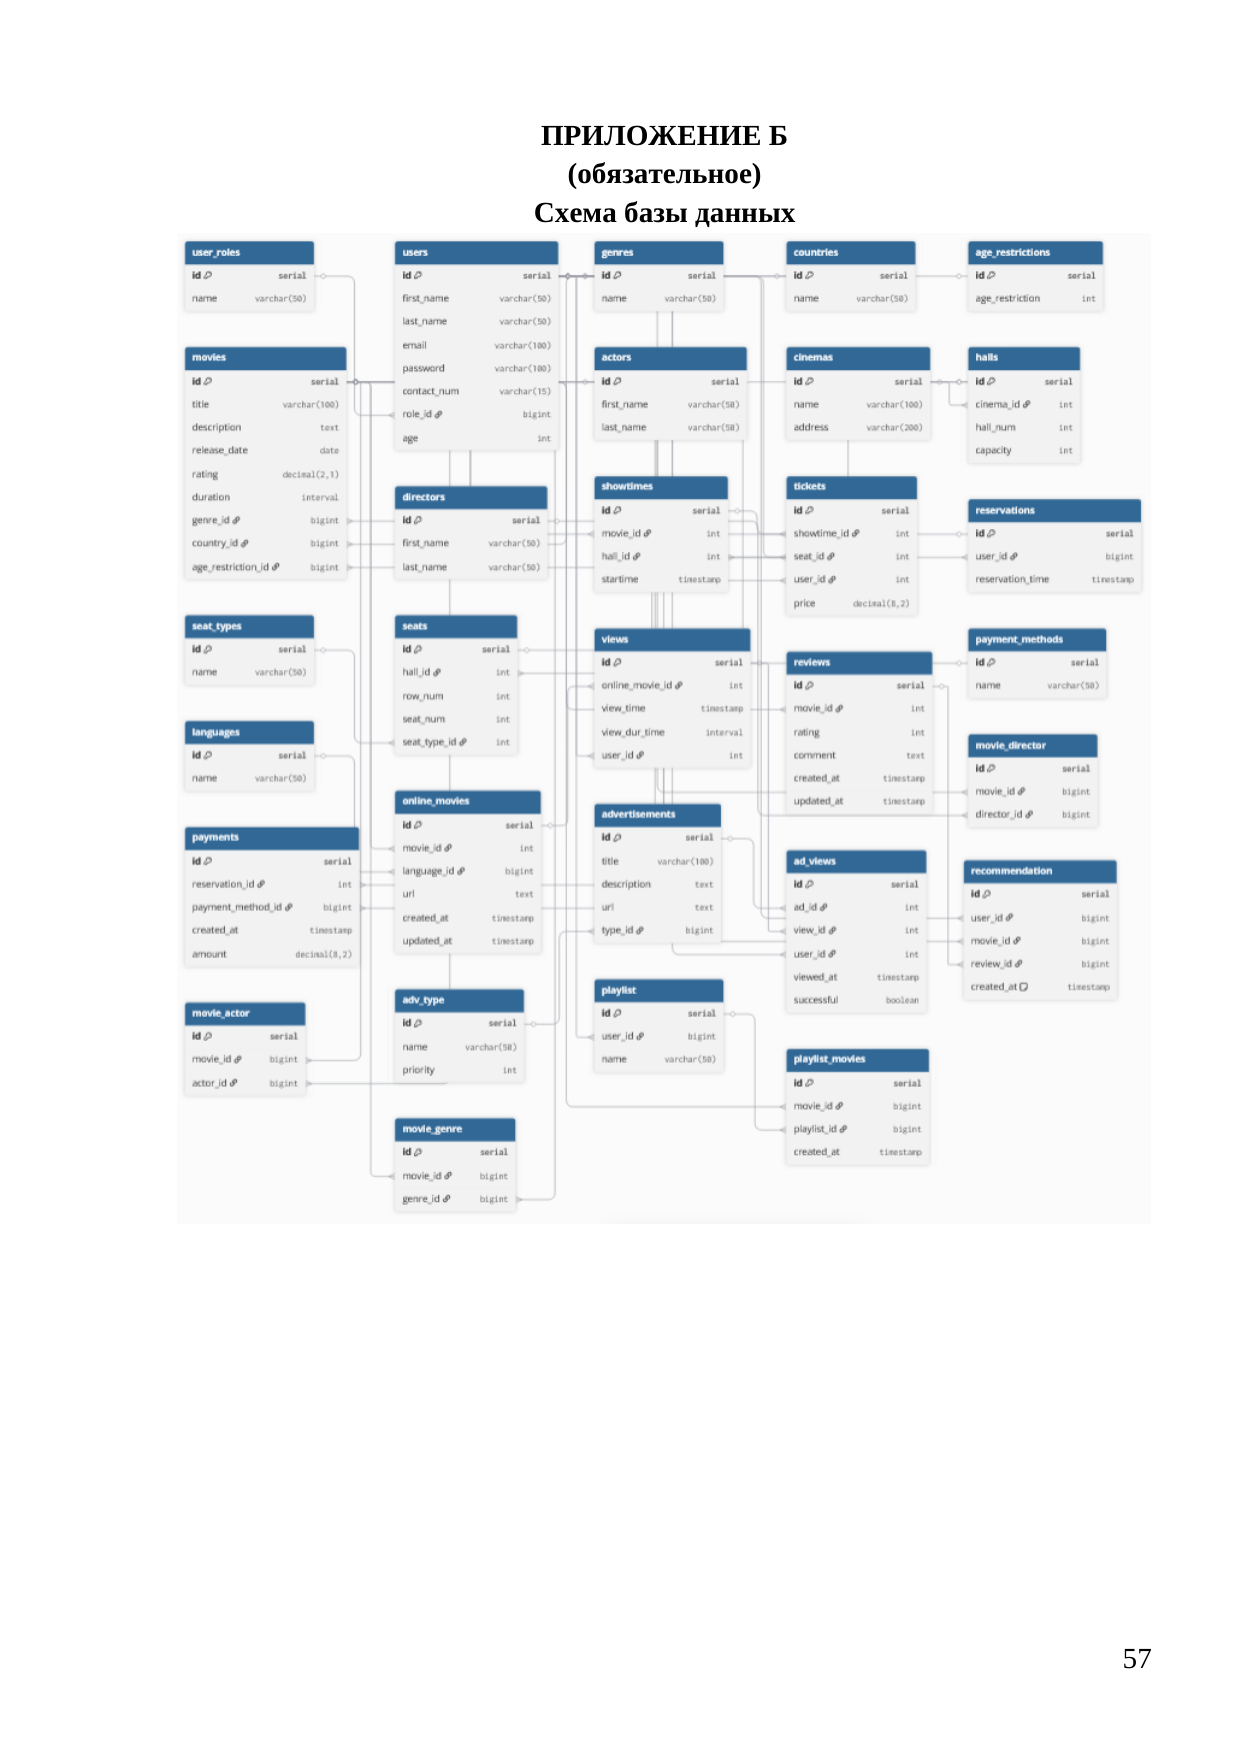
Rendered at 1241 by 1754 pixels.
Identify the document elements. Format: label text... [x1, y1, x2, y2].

text ПРИЛОЖЕНИЕ Б (обязательное) Схема базы данных [177, 118, 1152, 229]
picture [177, 233, 1152, 1224]
